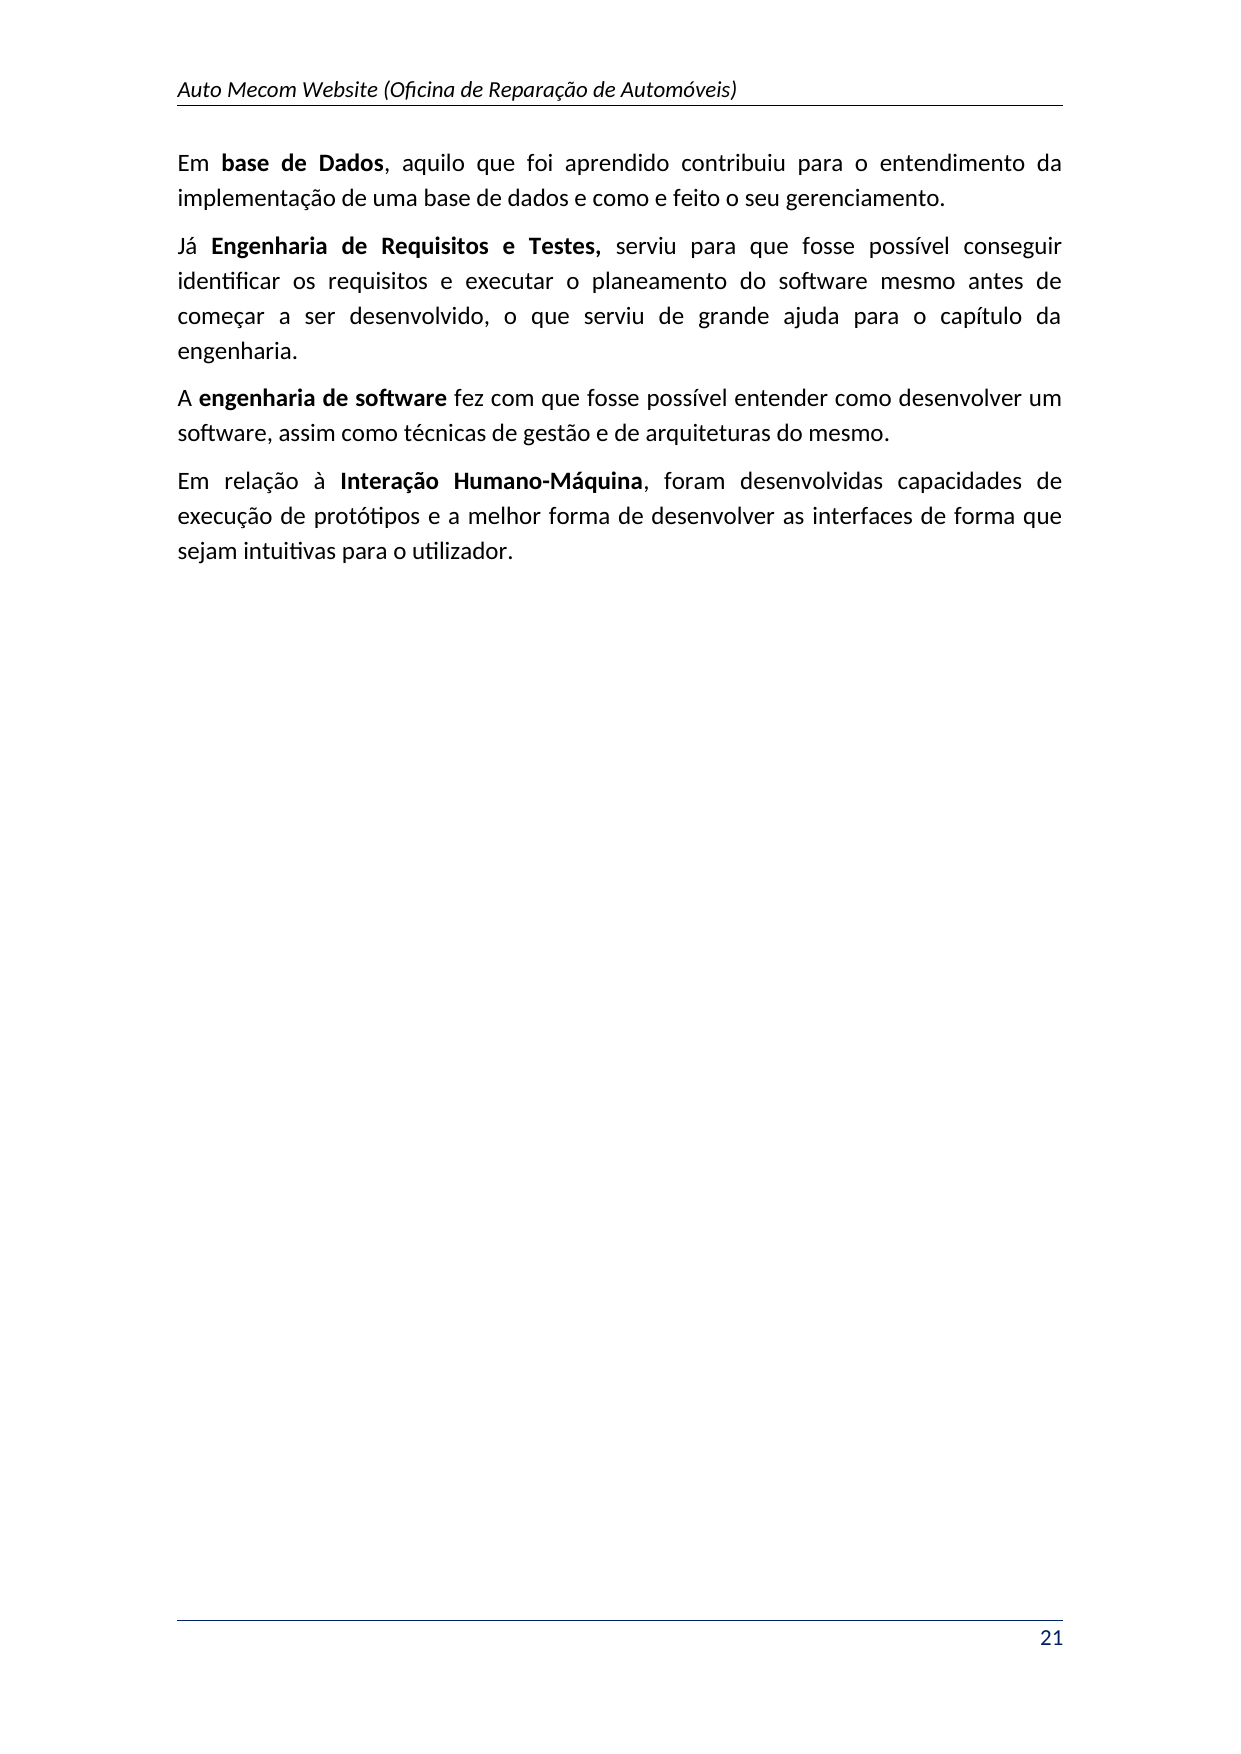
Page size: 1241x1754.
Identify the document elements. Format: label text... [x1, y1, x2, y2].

text Em relação à Interação Humano-Máquina, foram desenvolvidas capacidades de execução de protótipos e a melhor forma de desenvolver as interfaces de forma que sejam intuitivas para o utilizador. [177, 465, 1063, 566]
text A engenharia de software fez com que fosse possível entender como desenvolver um software, assim como técnicas de gestão e de arquiteturas do mesmo. [177, 383, 1063, 448]
text Já Engenharia de Requisitos e Testes, serviu para que fosse possível conseguir identificar os requisitos e executar o planeamento do software mesmo antes de começar a ser desenvolvido, o que serviu de grande ajuda para o capítulo da engenharia. [177, 230, 1063, 366]
text Em base de Dados, aquilo que foi aprendido contribuiu para o entendimento da implementação de uma base de dados e como e feito o seu gerenciamento. [177, 148, 1063, 213]
